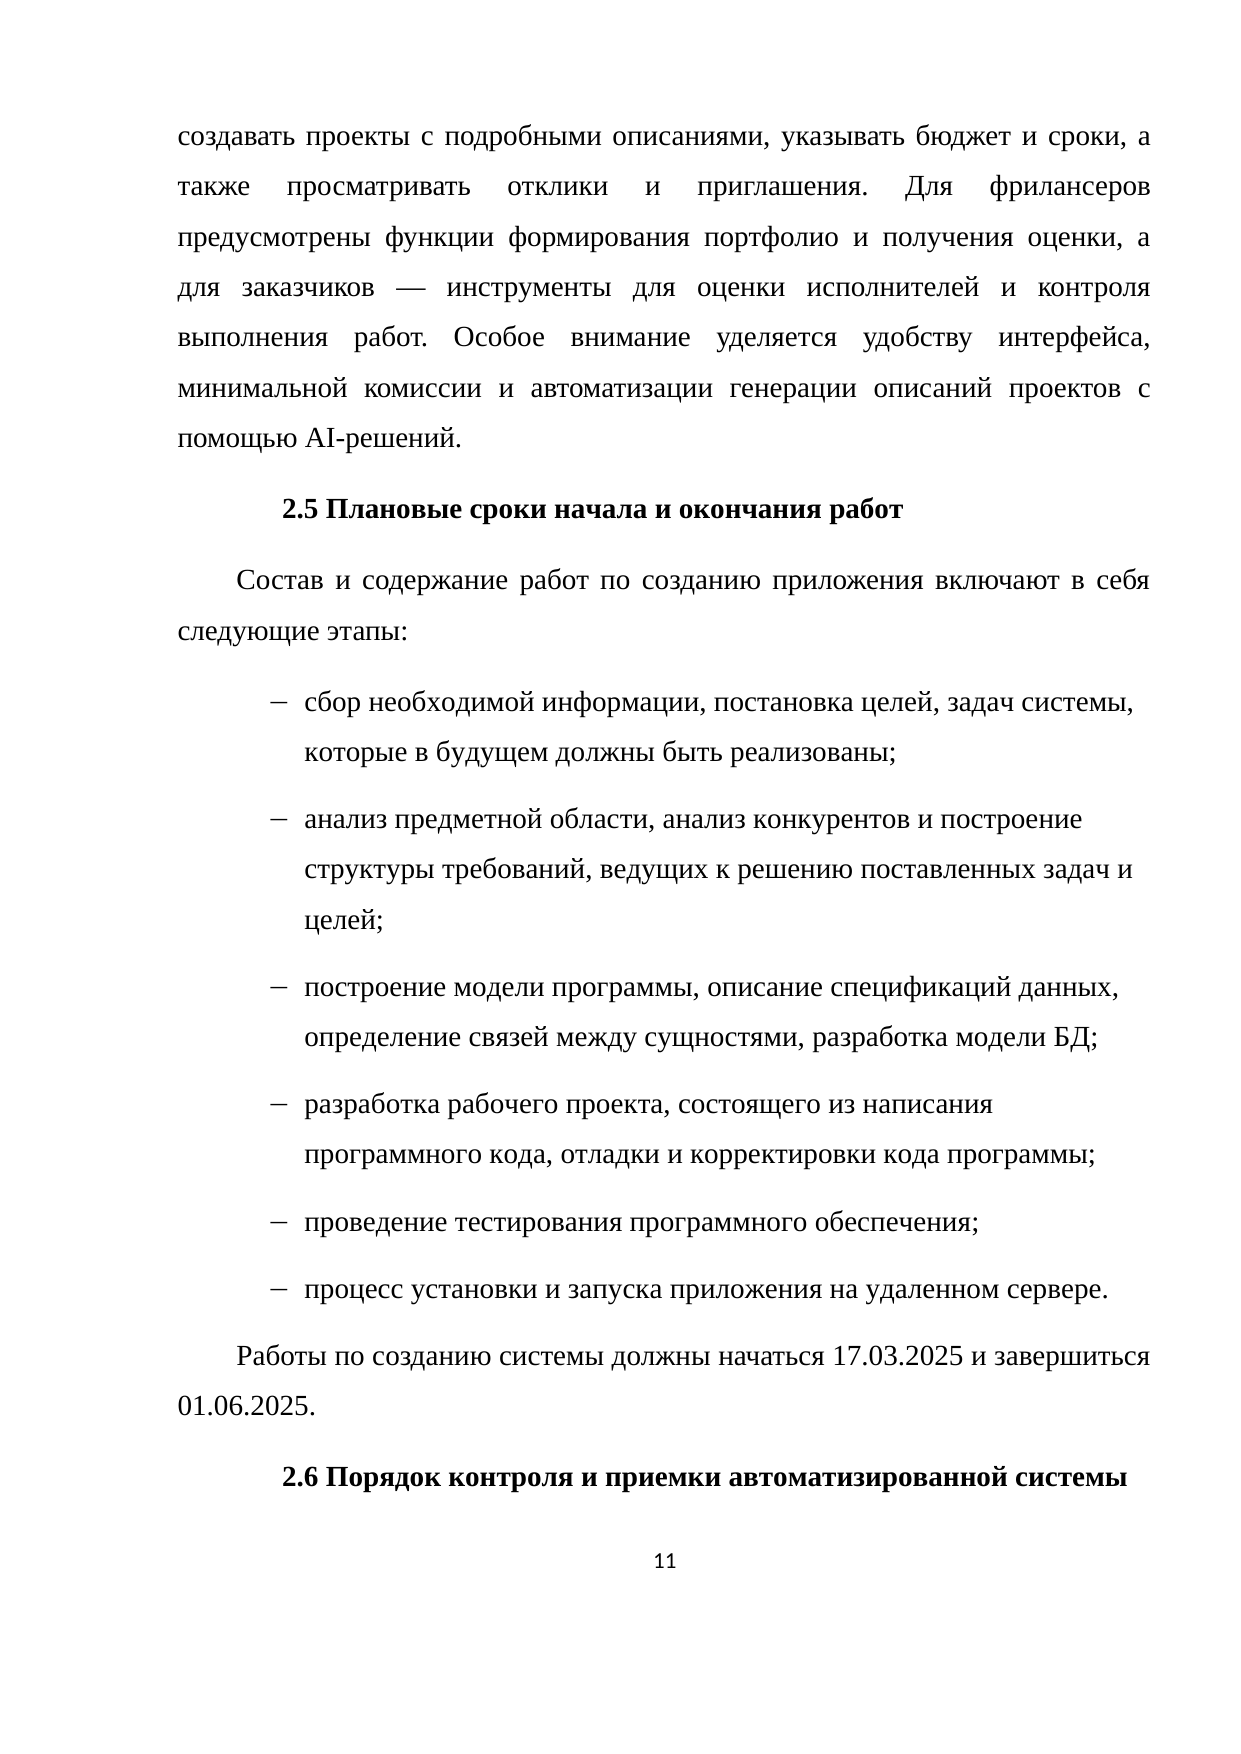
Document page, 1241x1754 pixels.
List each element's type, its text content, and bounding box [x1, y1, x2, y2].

text Плановые сроки начала и окончания работ [282, 491, 1152, 525]
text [177, 118, 1152, 453]
text проведение тестирования программного обеспечения; [267, 1204, 1152, 1237]
text разработка рабочего проекта, состоящего из написания программного кода, отладки и корректировки кода программы; [267, 1086, 1152, 1170]
text сбор необходимой информации, постановка целей, задач системы, которые в будущем должны быть реализованы; [267, 684, 1152, 768]
text Порядок контроля и приемки автоматизированной системы [282, 1459, 1152, 1493]
text Состав и содержание работ по созданию приложения включают в себя следующие этапы: [177, 562, 1152, 646]
text построение модели программы, описание спецификаций данных, определение связей между сущностями, разработка модели БД; [267, 969, 1152, 1053]
text анализ предметной области, анализ конкурентов и построение структуры требований, ведущих к решению поставленных задач и целей; [267, 801, 1152, 935]
text Работы по созданию системы должны начаться 17.03.2025 и завершиться 01.06.2025. [177, 1338, 1152, 1422]
text процесс установки и запуска приложения на удаленном сервере. [267, 1271, 1152, 1304]
